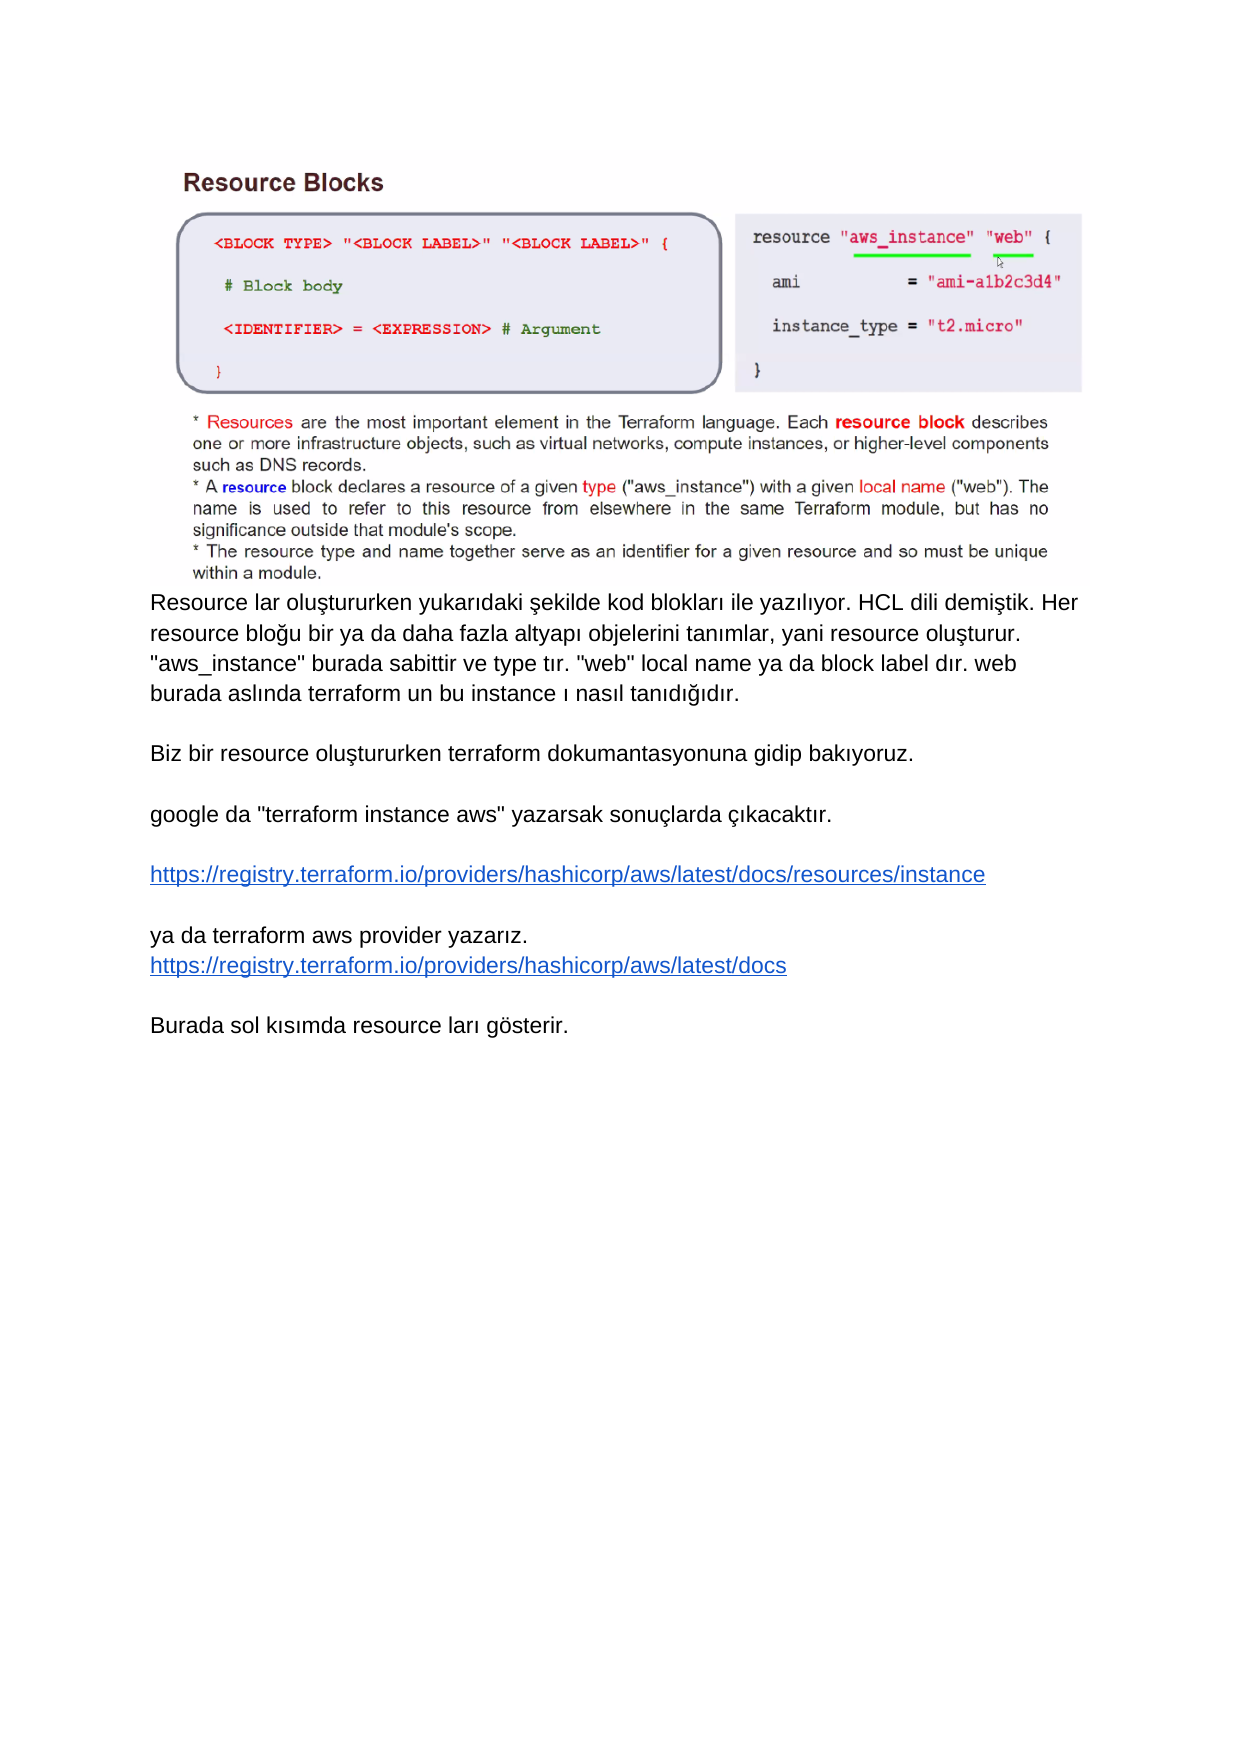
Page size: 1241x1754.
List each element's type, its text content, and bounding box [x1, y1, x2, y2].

text https://registry.terraform.io/providers/hashicorp/aws/latest/docs [150, 952, 1090, 978]
text ya da terraform aws provider yazarız. [150, 922, 1090, 948]
text https://registry.terraform.io/providers/hashicorp/aws/latest/docs/resources/instance [150, 861, 1090, 887]
text Biz bir resource oluştururken terraform dokumantasyonuna gidip bakıyoruz. [150, 740, 1090, 767]
text google da "terraform instance aws" yazarsak sonuçlarda çıkacaktır. [150, 801, 1090, 827]
text Resource lar oluştururken yukarıdaki şekilde kod blokları ile yazılıyor. HCL dili demiştik. Her resource bloğu bir ya da daha fazla altyapı objelerini tanımlar, yani resource oluşturur. "aws_instance" burada sabittir ve type tır. "web" local name ya da block label dır. web burada aslında terraform un bu instance ı nasıl tanıdığıdır. [150, 589, 1090, 706]
text Burada sol kısımda resource ları gösterir. [150, 1012, 1090, 1038]
picture [150, 150, 1091, 586]
